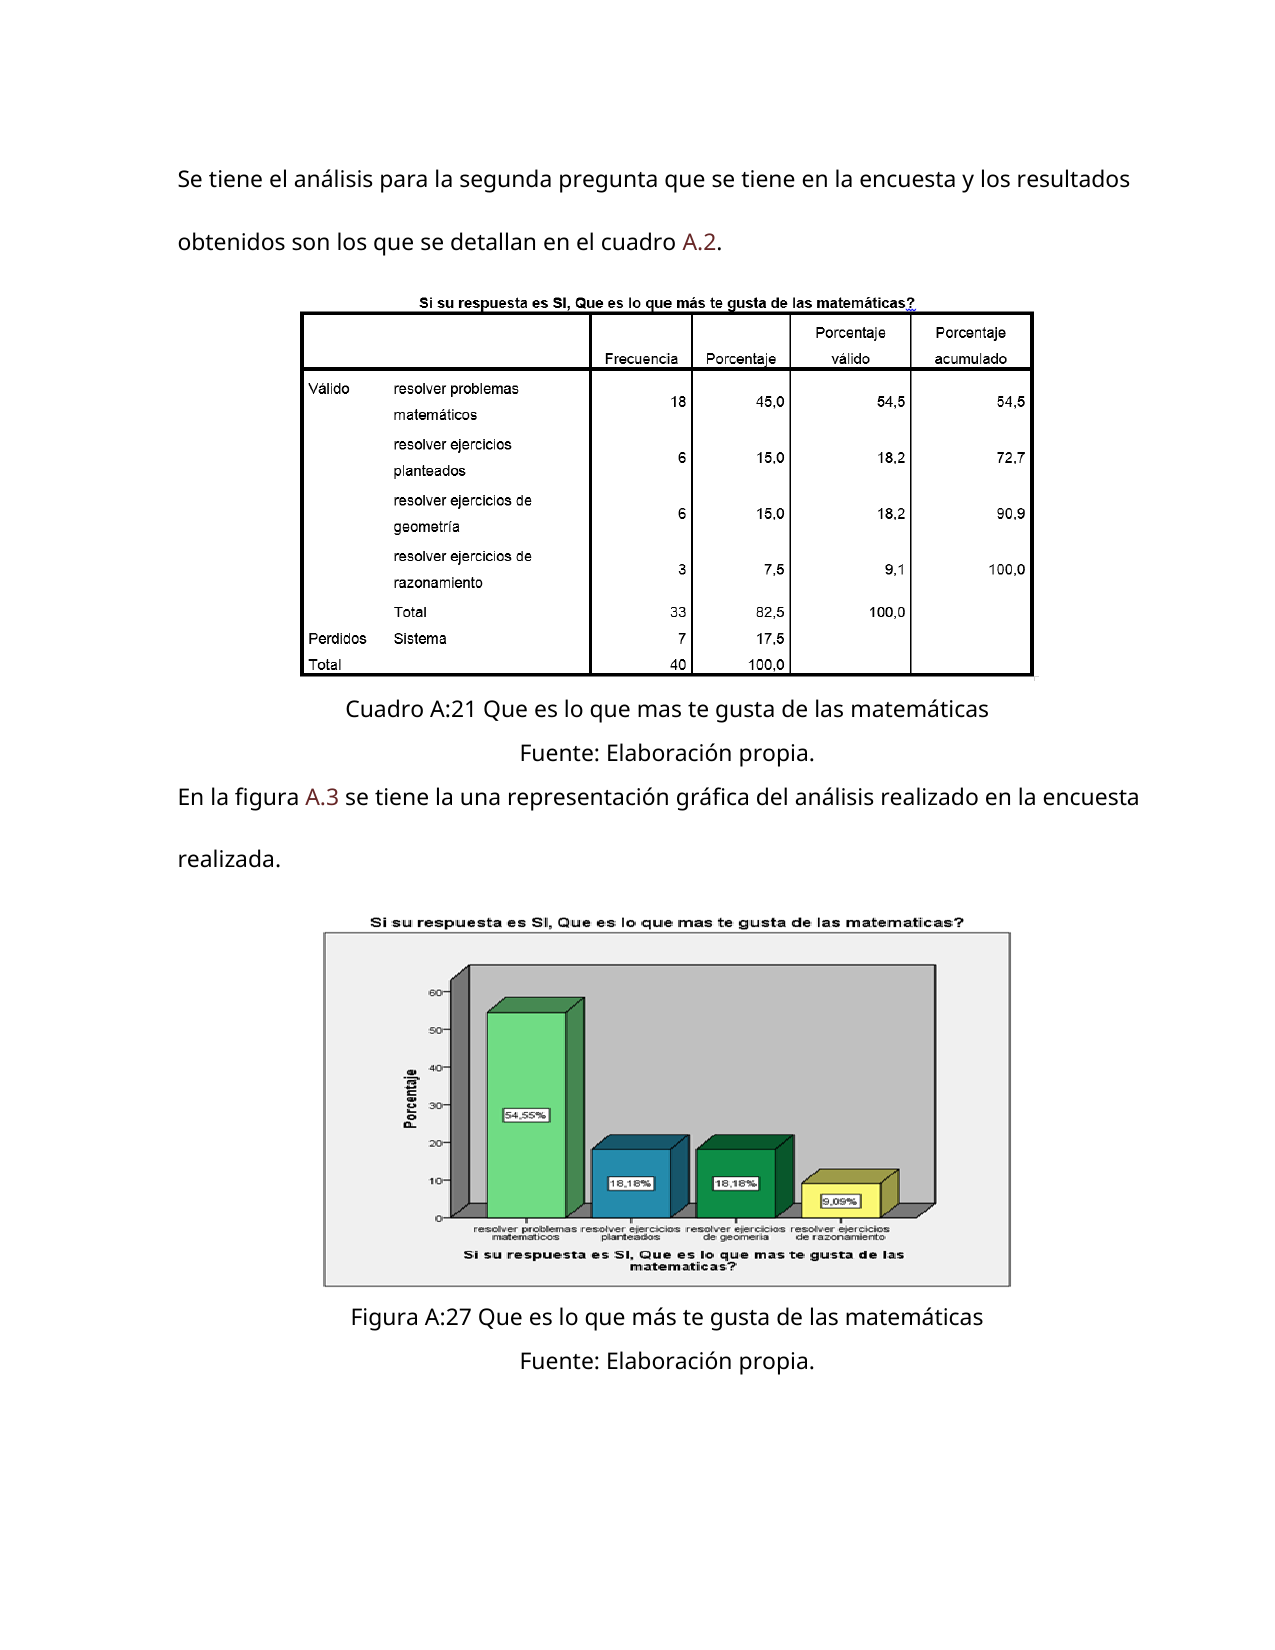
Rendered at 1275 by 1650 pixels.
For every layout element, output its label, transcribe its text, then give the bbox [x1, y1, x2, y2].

text Fuente: Elaboración propia. [177, 1345, 1157, 1376]
text Se tiene el análisis para la segunda pregunta que se tiene en la encuesta y los resultados obtenidos son los que se detallan en el cuadro A.2. [177, 163, 1157, 257]
text Fuente: Elaboración propia. [177, 737, 1157, 768]
text En la figura A.3 se tiene la una representación gráfica del análisis realizado en la encuesta realizada. [177, 781, 1157, 874]
